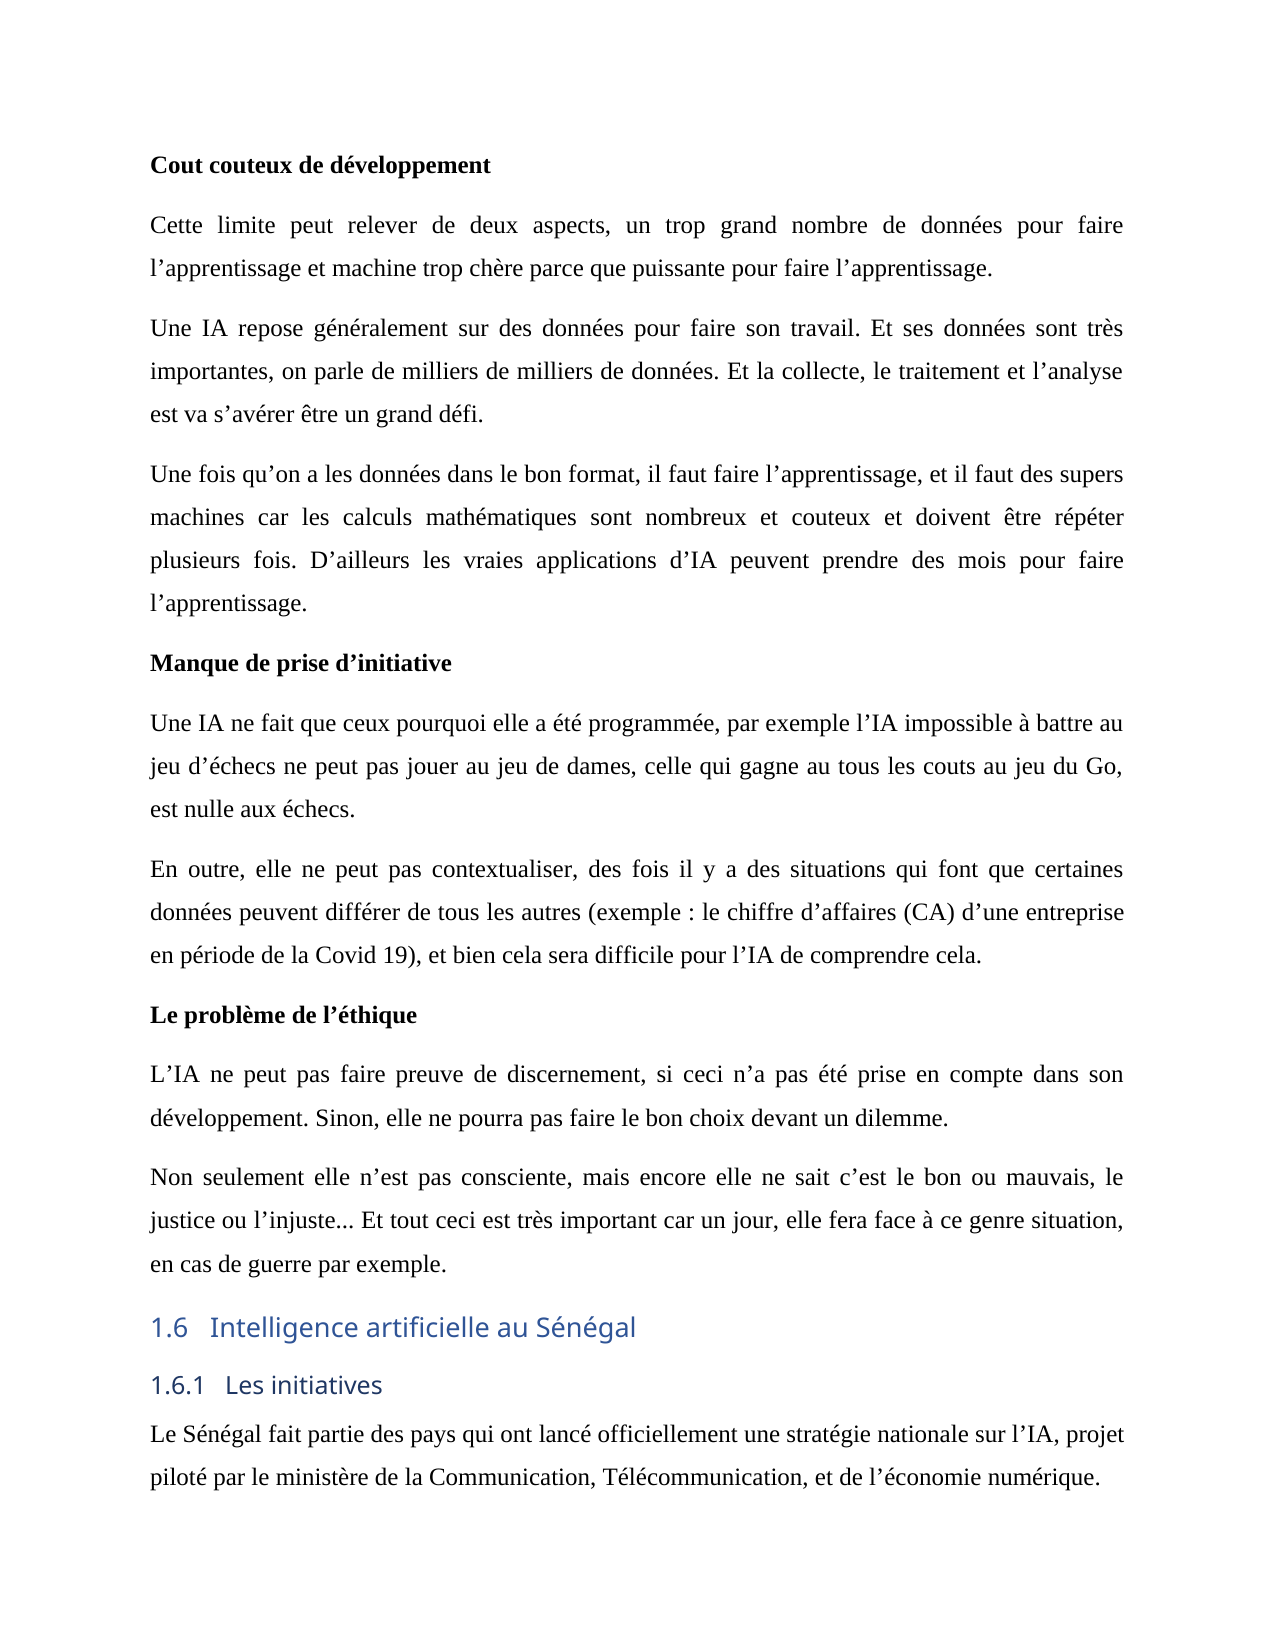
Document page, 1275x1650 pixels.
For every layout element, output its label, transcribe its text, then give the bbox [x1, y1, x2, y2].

subtitle Intelligence artificielle au Sénégal [150, 1308, 1125, 1345]
text En outre, elle ne peut pas contextualiser, des fois il y a des situations qui font que certaines données peuvent différer de tous les autres (exemple : le chiffre d’affaires (CA) d’une entreprise en période de la Covid 19), et bien cela sera difficile pour l’IA de comprendre cela. [150, 854, 1125, 969]
text Une IA ne fait que ceux pourquoi elle a été programmée, par exemple l’IA impossible à battre au jeu d’échecs ne peut pas jouer au jeu de dames, celle qui gagne au tous les couts au jeu du Go, est nulle aux échecs. [150, 708, 1125, 823]
text Cout couteux de développement [150, 150, 1125, 179]
text Manque de prise d’initiative [150, 648, 1125, 677]
text L’IA ne peut pas faire preuve de discernement, si ceci n’a pas été prise en compte dans son développement. Sinon, elle ne pourra pas faire le bon choix devant un dilemme. [150, 1059, 1125, 1131]
text Non seulement elle n’est pas consciente, mais encore elle ne sait c’est le bon ou mauvais, le justice ou l’injuste... Et tout ceci est très important car un jour, elle fera face à ce genre situation, en cas de guerre par exemple. [150, 1162, 1125, 1277]
text Le problème de l’éthique [150, 1000, 1125, 1028]
text Une fois qu’on a les données dans le bon format, il faut faire l’apprentissage, et il faut des supers machines car les calculs mathématiques sont nombreux et couteux et doivent être répéter plusieurs fois. D’ailleurs les vraies applications d’IA peuvent prendre des mois pour faire l’apprentissage. [150, 459, 1125, 617]
text Le Sénégal fait partie des pays qui ont lancé officiellement une stratégie nationale sur l’IA, projet piloté par le ministère de la Communication, Télécommunication, et de l’économie numérique. [150, 1419, 1125, 1491]
text Cette limite peut relever de deux aspects, un trop grand nombre de données pour faire l’apprentissage et machine trop chère parce que puissante pour faire l’apprentissage. [150, 210, 1125, 282]
text Une IA repose généralement sur des données pour faire son travail. Et ses données sont très importantes, on parle de milliers de milliers de données. Et la collecte, le traitement et l’analyse est va s’avérer être un grand défi. [150, 313, 1125, 428]
subtitle Les initiatives [150, 1368, 1125, 1402]
